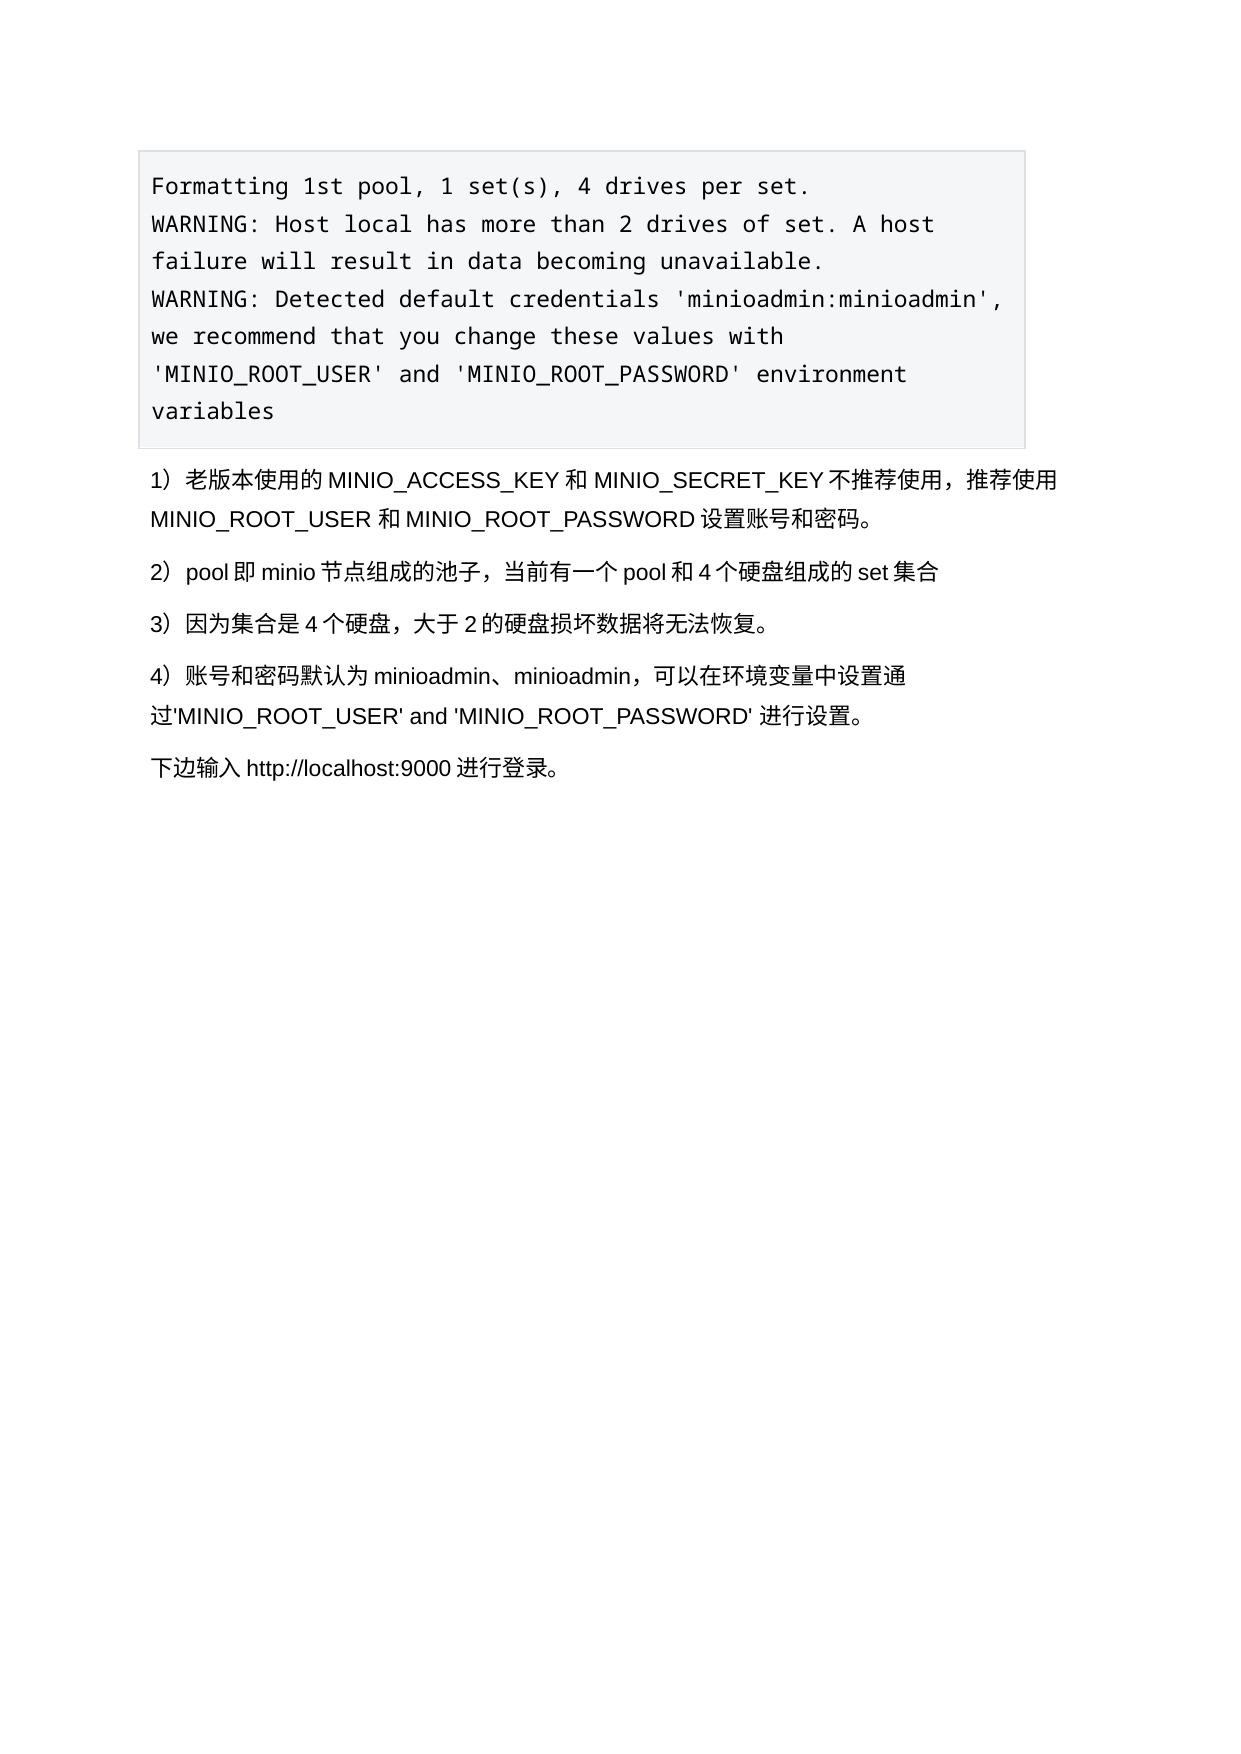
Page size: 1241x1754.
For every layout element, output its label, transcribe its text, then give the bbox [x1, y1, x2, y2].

text 4）账号和密码默认为minioadmin、minioadmin，可以在环境变量中设置通过'MINIO_ROOT_USER' and 'MINIO_ROOT_PASSWORD' 进行设置。 [150, 658, 1090, 731]
text 2）pool即minio节点组成的池子，当前有一个pool和4个硬盘组成的set集合 [150, 553, 1090, 587]
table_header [140, 152, 1024, 447]
text 1）老版本使用的MINIO_ACCESS_KEY 和 MINIO_SECRET_KEY不推荐使用，推荐使用MINIO_ROOT_USER 和MINIO_ROOT_PASSWORD设置账号和密码。 [150, 461, 1090, 534]
text 3）因为集合是4个硬盘，大于2的硬盘损坏数据将无法恢复。 [150, 606, 1090, 639]
text 下边输入http://localhost:9000进行登录。 [150, 750, 1090, 783]
